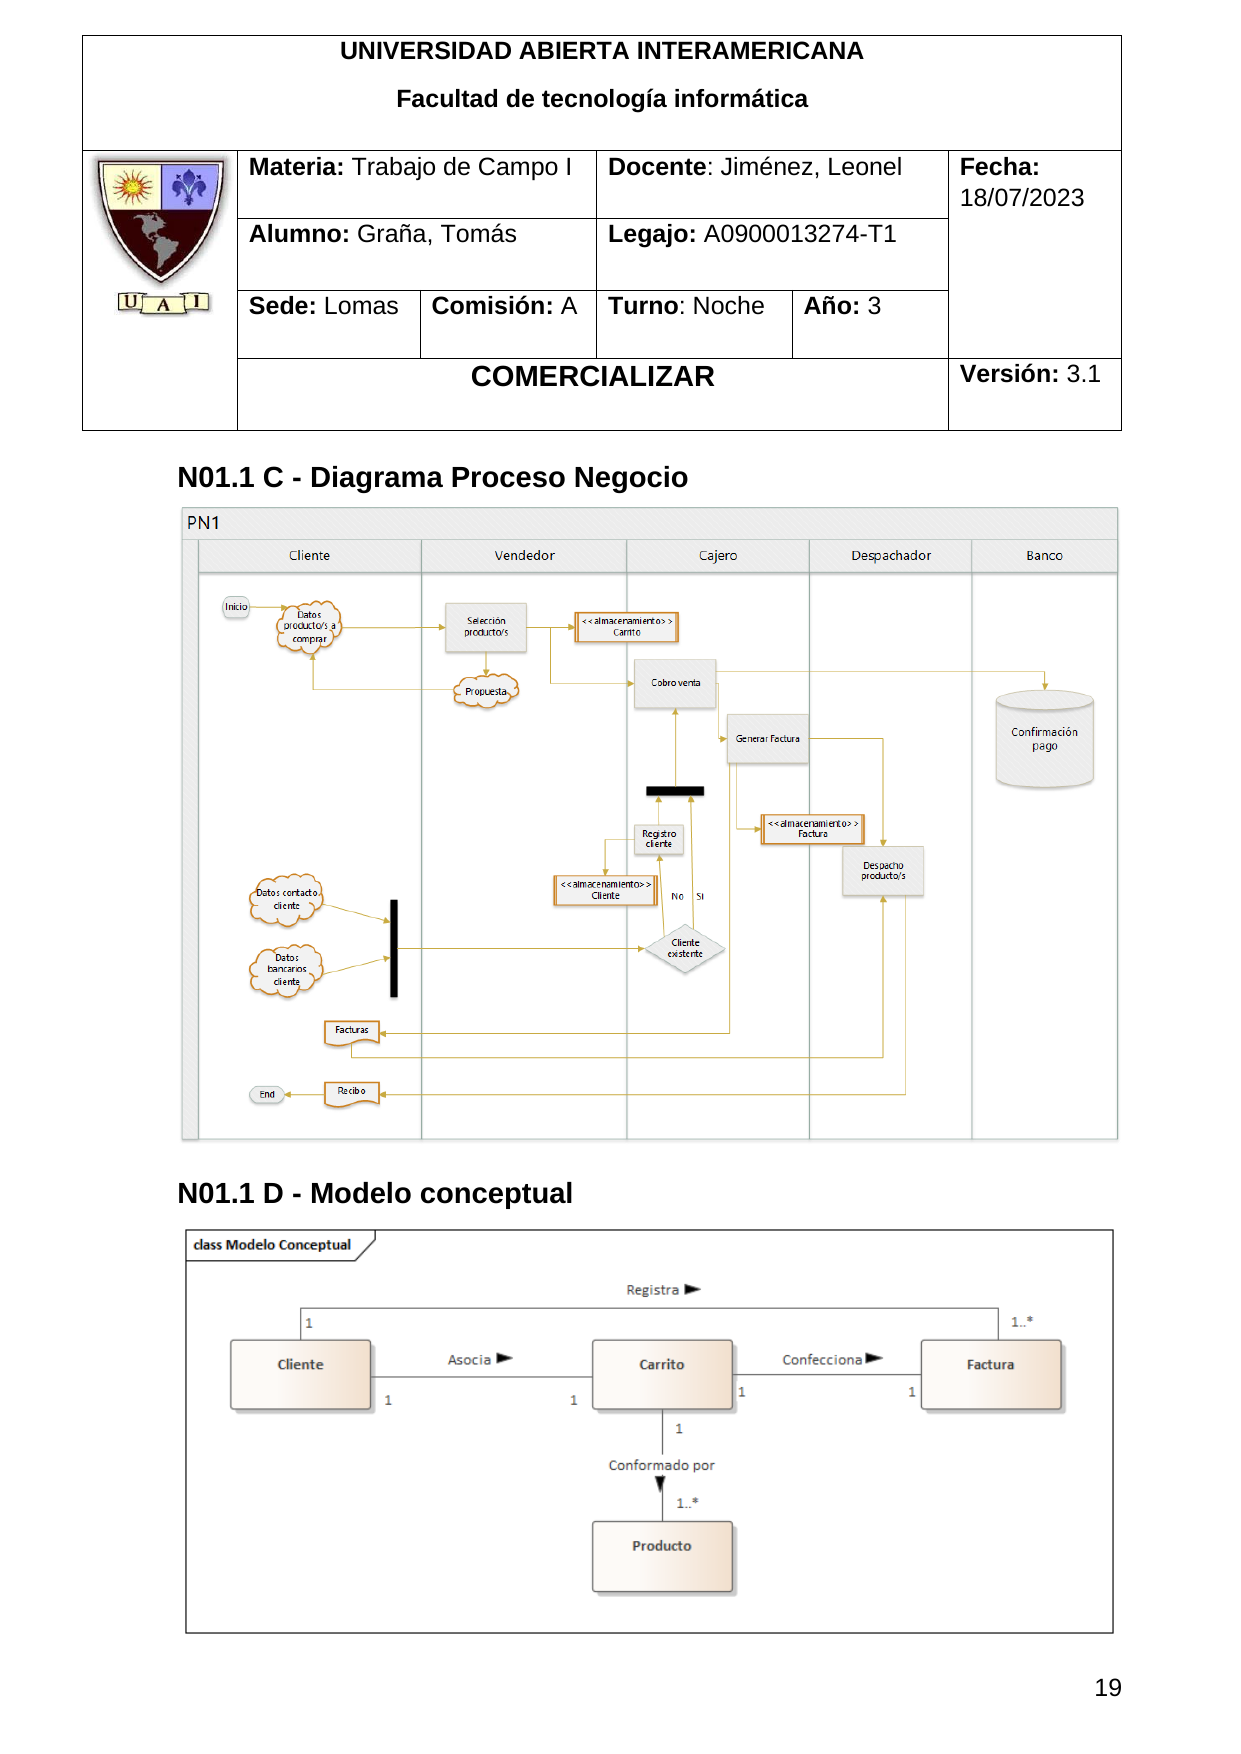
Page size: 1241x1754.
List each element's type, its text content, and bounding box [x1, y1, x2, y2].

picture [87, 151, 234, 320]
subtitle N01.1 C - Diagrama Proceso Negocio [177, 460, 1122, 493]
subtitle N01.1 D - Modelo conceptual [177, 1176, 1122, 1210]
picture [177, 1221, 1122, 1642]
picture [177, 504, 1122, 1145]
